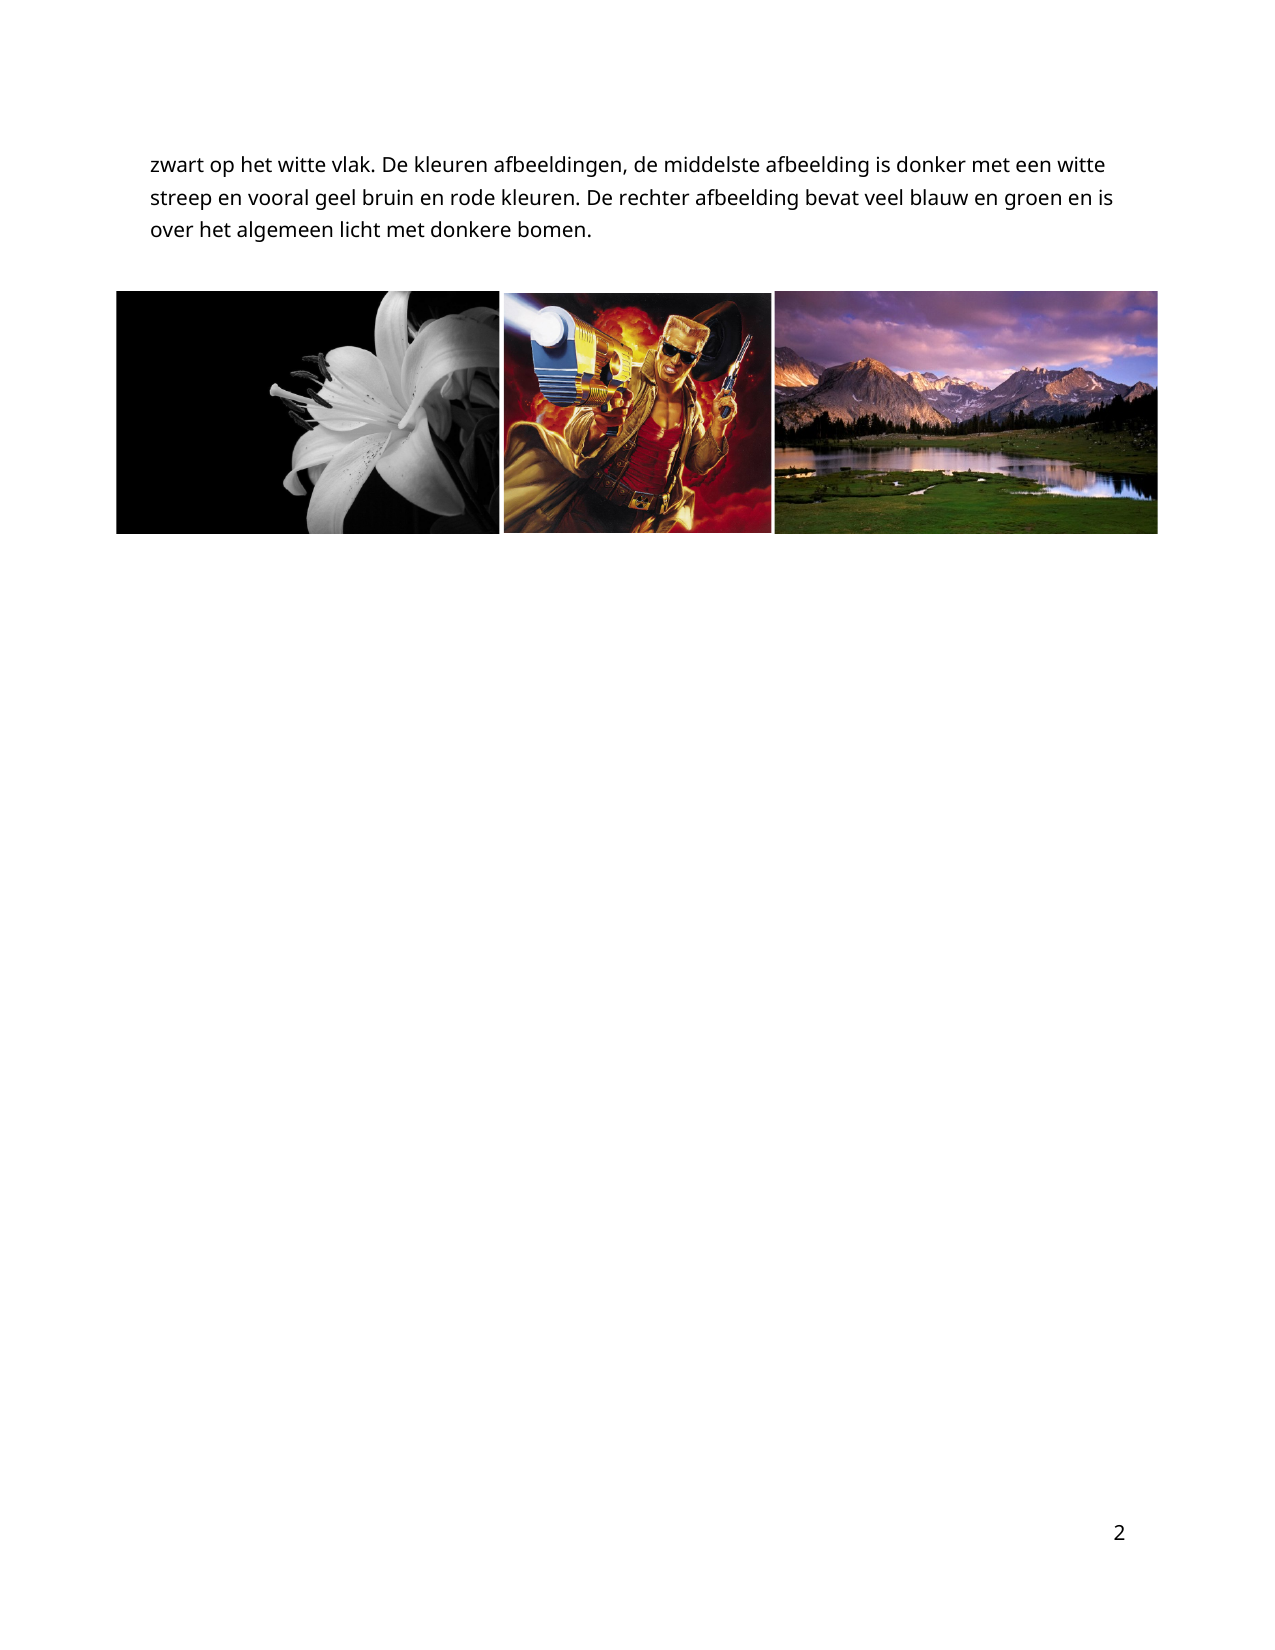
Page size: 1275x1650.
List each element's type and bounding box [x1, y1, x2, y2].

picture [773, 291, 1158, 533]
picture [115, 291, 500, 533]
picture [502, 293, 772, 531]
text [150, 150, 1125, 244]
